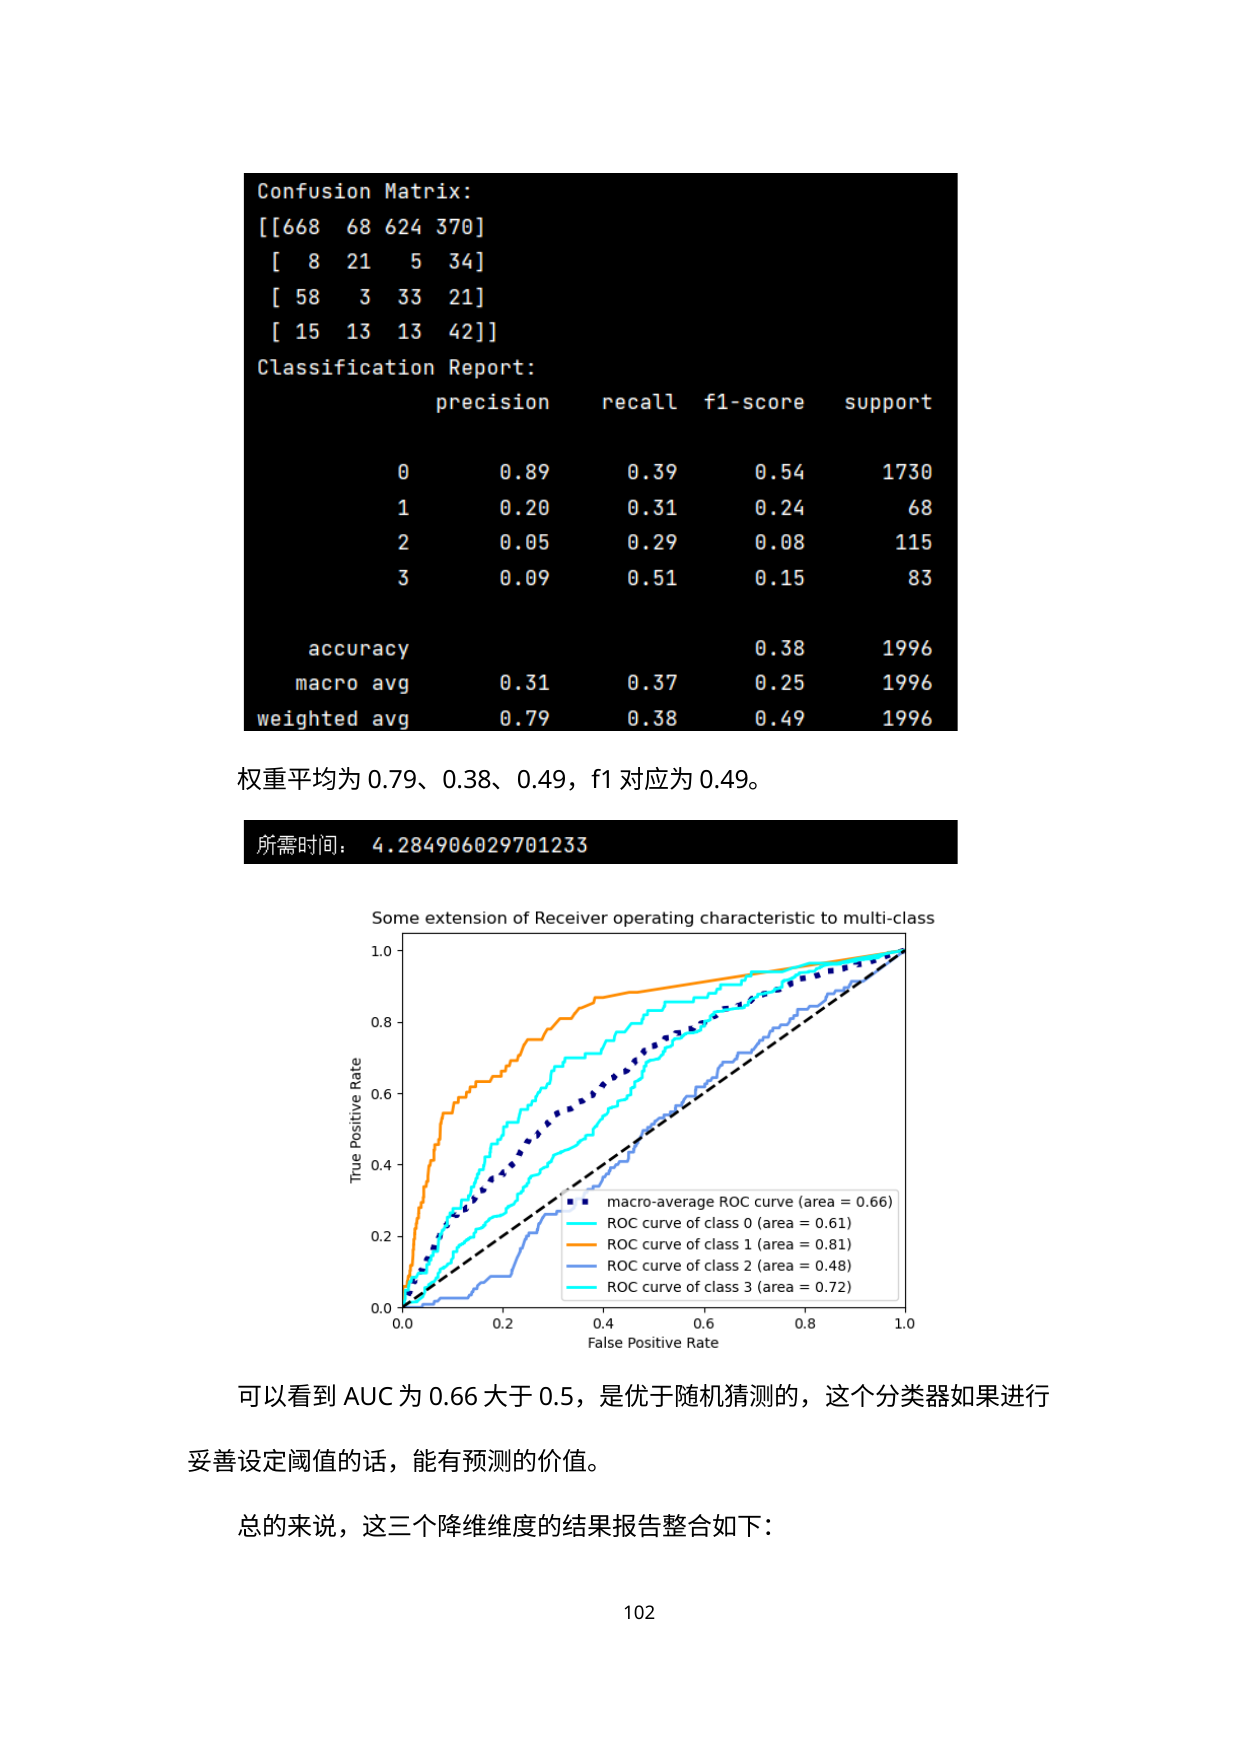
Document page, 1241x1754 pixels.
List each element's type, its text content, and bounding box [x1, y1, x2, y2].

text 总的来说，这三个降维维度的结果报告整合如下： [187, 1492, 1053, 1557]
picture [243, 173, 958, 731]
picture [321, 874, 970, 1361]
text 权重平均为0.79、0.38、0.49，f1对应为0.49。 [187, 745, 1053, 810]
picture [243, 820, 958, 864]
text 可以看到AUC为0.66大于0.5，是优于随机猜测的，这个分类器如果进行妥善设定阈值的话，能有预测的价值。 [187, 1362, 1053, 1492]
